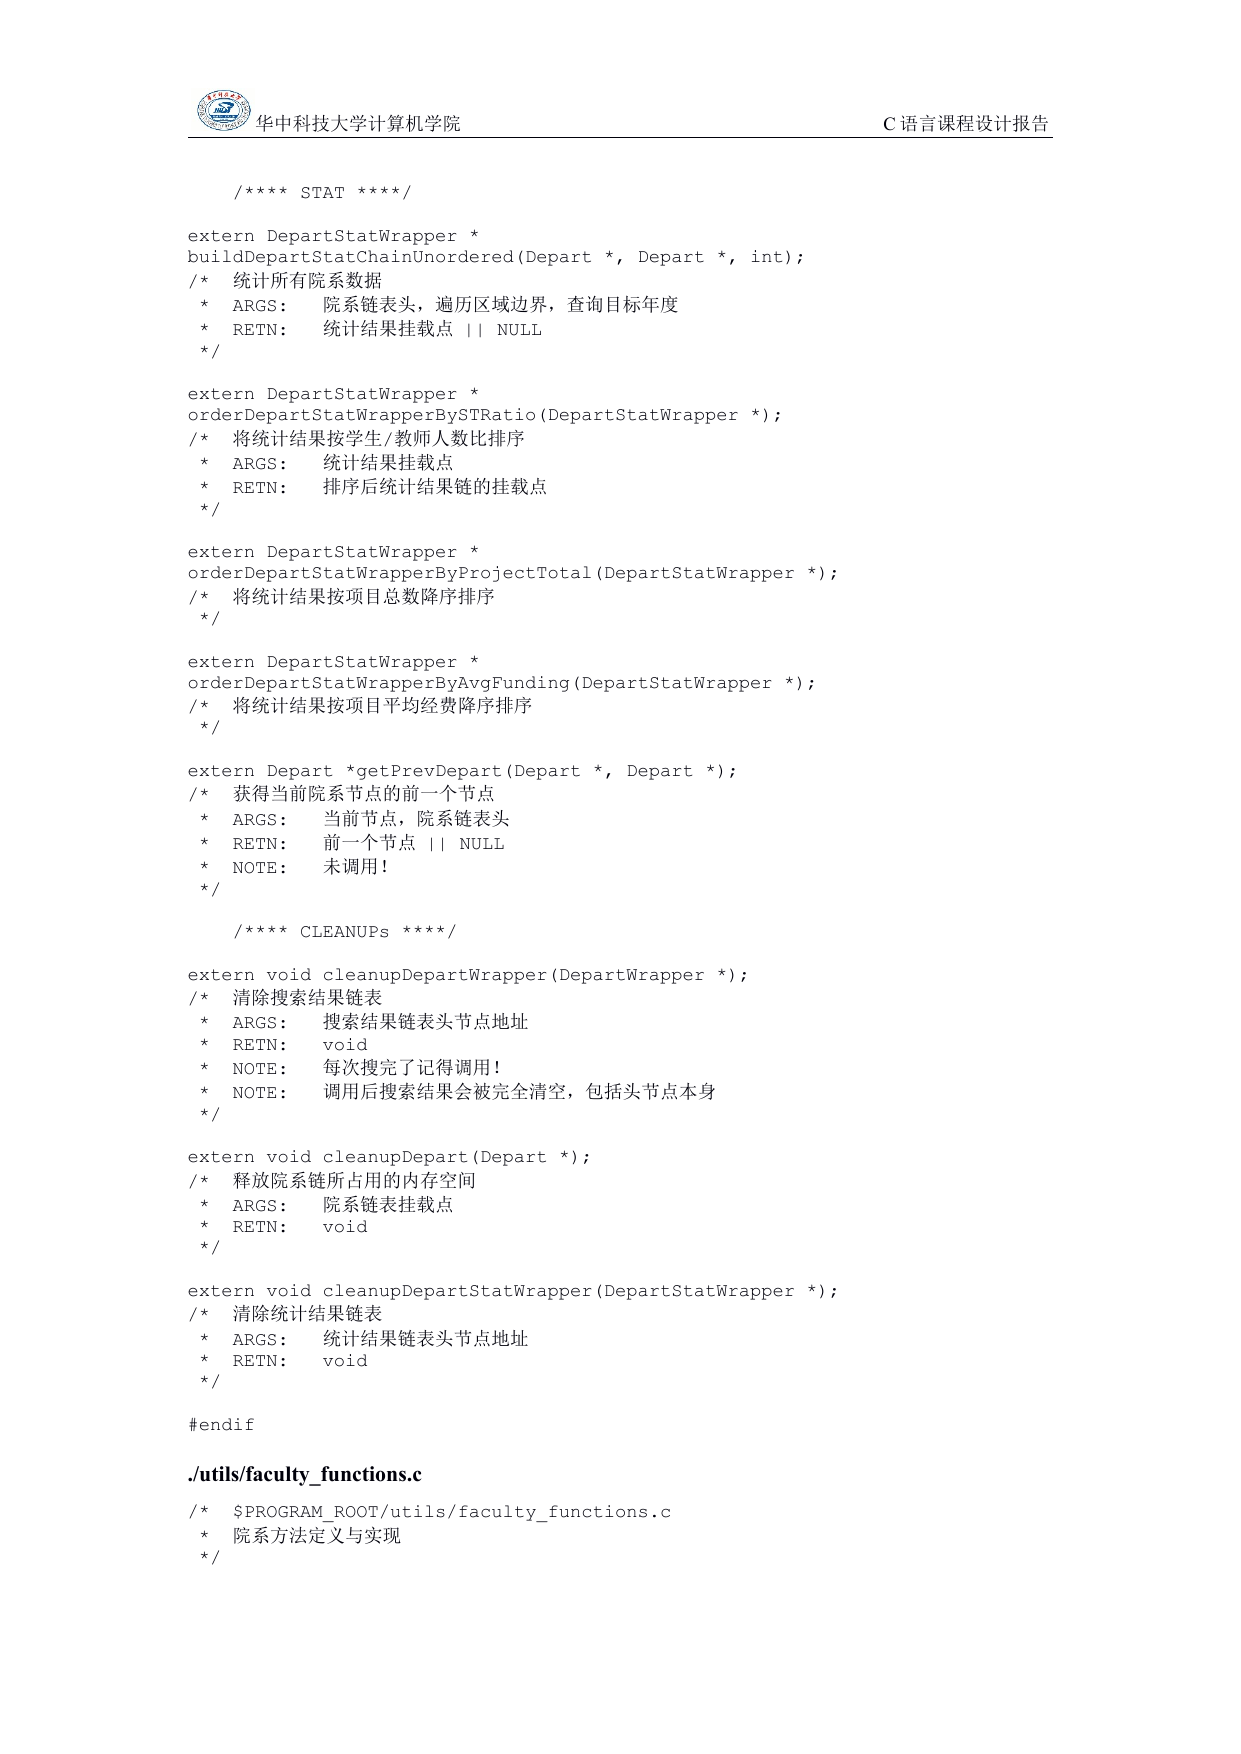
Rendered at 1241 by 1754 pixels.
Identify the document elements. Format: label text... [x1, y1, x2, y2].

text /* 释放院系链所占用的内存空间 [187, 1168, 1053, 1193]
text orderDepartStatWrapperByAvgFunding(DepartStatWrapper *); [187, 673, 1053, 694]
text */ [187, 1372, 1053, 1393]
text */ [187, 1548, 1053, 1569]
text */ [187, 499, 1053, 521]
text * ARGS: 院系链表挂载点 [187, 1193, 1053, 1217]
text orderDepartStatWrapperByProjectTotal(DepartStatWrapper *); [187, 563, 1053, 584]
text * ARGS: 当前节点，院系链表头 [187, 806, 1053, 831]
text #endif [187, 1414, 1053, 1436]
text * RETN: void [187, 1034, 1053, 1056]
text orderDepartStatWrapperBySTRatio(DepartStatWrapper *); [187, 405, 1053, 426]
text extern void cleanupDepartStatWrapper(DepartStatWrapper *); [187, 1281, 1053, 1302]
text * NOTE: 调用后搜索结果会被完全清空，包括头节点本身 [187, 1080, 1053, 1104]
text * RETN: void [187, 1217, 1053, 1238]
text extern DepartStatWrapper * [187, 384, 1053, 405]
text * ARGS: 统计结果链表头节点地址 [187, 1326, 1053, 1351]
text /* 获得当前院系节点的前一个节点 [187, 782, 1053, 806]
text * RETN: 统计结果挂载点 || NULL [187, 317, 1053, 341]
text */ [187, 879, 1053, 901]
text * RETN: void [187, 1351, 1053, 1372]
text /* $PROGRAM_ROOT/utils/faculty_functions.c [187, 1502, 1053, 1523]
text /**** CLEANUPs ****/ [187, 922, 1053, 943]
text */ [187, 1104, 1053, 1126]
text /* 将统计结果按项目总数降序排序 [187, 584, 1053, 609]
text * ARGS: 统计结果挂载点 [187, 451, 1053, 475]
text extern DepartStatWrapper * [187, 542, 1053, 563]
text */ [187, 1238, 1053, 1259]
picture [191, 88, 255, 131]
text * ARGS: 搜索结果链表头节点地址 [187, 1010, 1053, 1034]
text /* 将统计结果按学生/教师人数比排序 [187, 426, 1053, 451]
text */ [187, 341, 1053, 363]
text /**** STAT ****/ [187, 183, 1053, 204]
text /* 统计所有院系数据 [187, 268, 1053, 293]
subtitle ./utils/faculty_functions.c [187, 1457, 1053, 1489]
text * RETN: 排序后统计结果链的挂载点 [187, 475, 1053, 499]
text /* 清除统计结果链表 [187, 1302, 1053, 1326]
text * RETN: 前一个节点 || NULL [187, 831, 1053, 855]
text * ARGS: 院系链表头，遍历区域边界，查询目标年度 [187, 293, 1053, 317]
text extern DepartStatWrapper * [187, 651, 1053, 673]
text extern void cleanupDepart(Depart *); [187, 1147, 1053, 1168]
text */ [187, 718, 1053, 739]
text /* 将统计结果按项目平均经费降序排序 [187, 694, 1053, 718]
text */ [187, 609, 1053, 630]
text * 院系方法定义与实现 [187, 1523, 1053, 1548]
text /* 清除搜索结果链表 [187, 986, 1053, 1010]
text extern Depart *getPrevDepart(Depart *, Depart *); [187, 761, 1053, 782]
text extern DepartStatWrapper * [187, 226, 1053, 247]
text buildDepartStatChainUnordered(Depart *, Depart *, int); [187, 247, 1053, 268]
text * NOTE: 未调用！ [187, 855, 1053, 879]
text extern void cleanupDepartWrapper(DepartWrapper *); [187, 964, 1053, 986]
text * NOTE: 每次搜完了记得调用！ [187, 1056, 1053, 1080]
